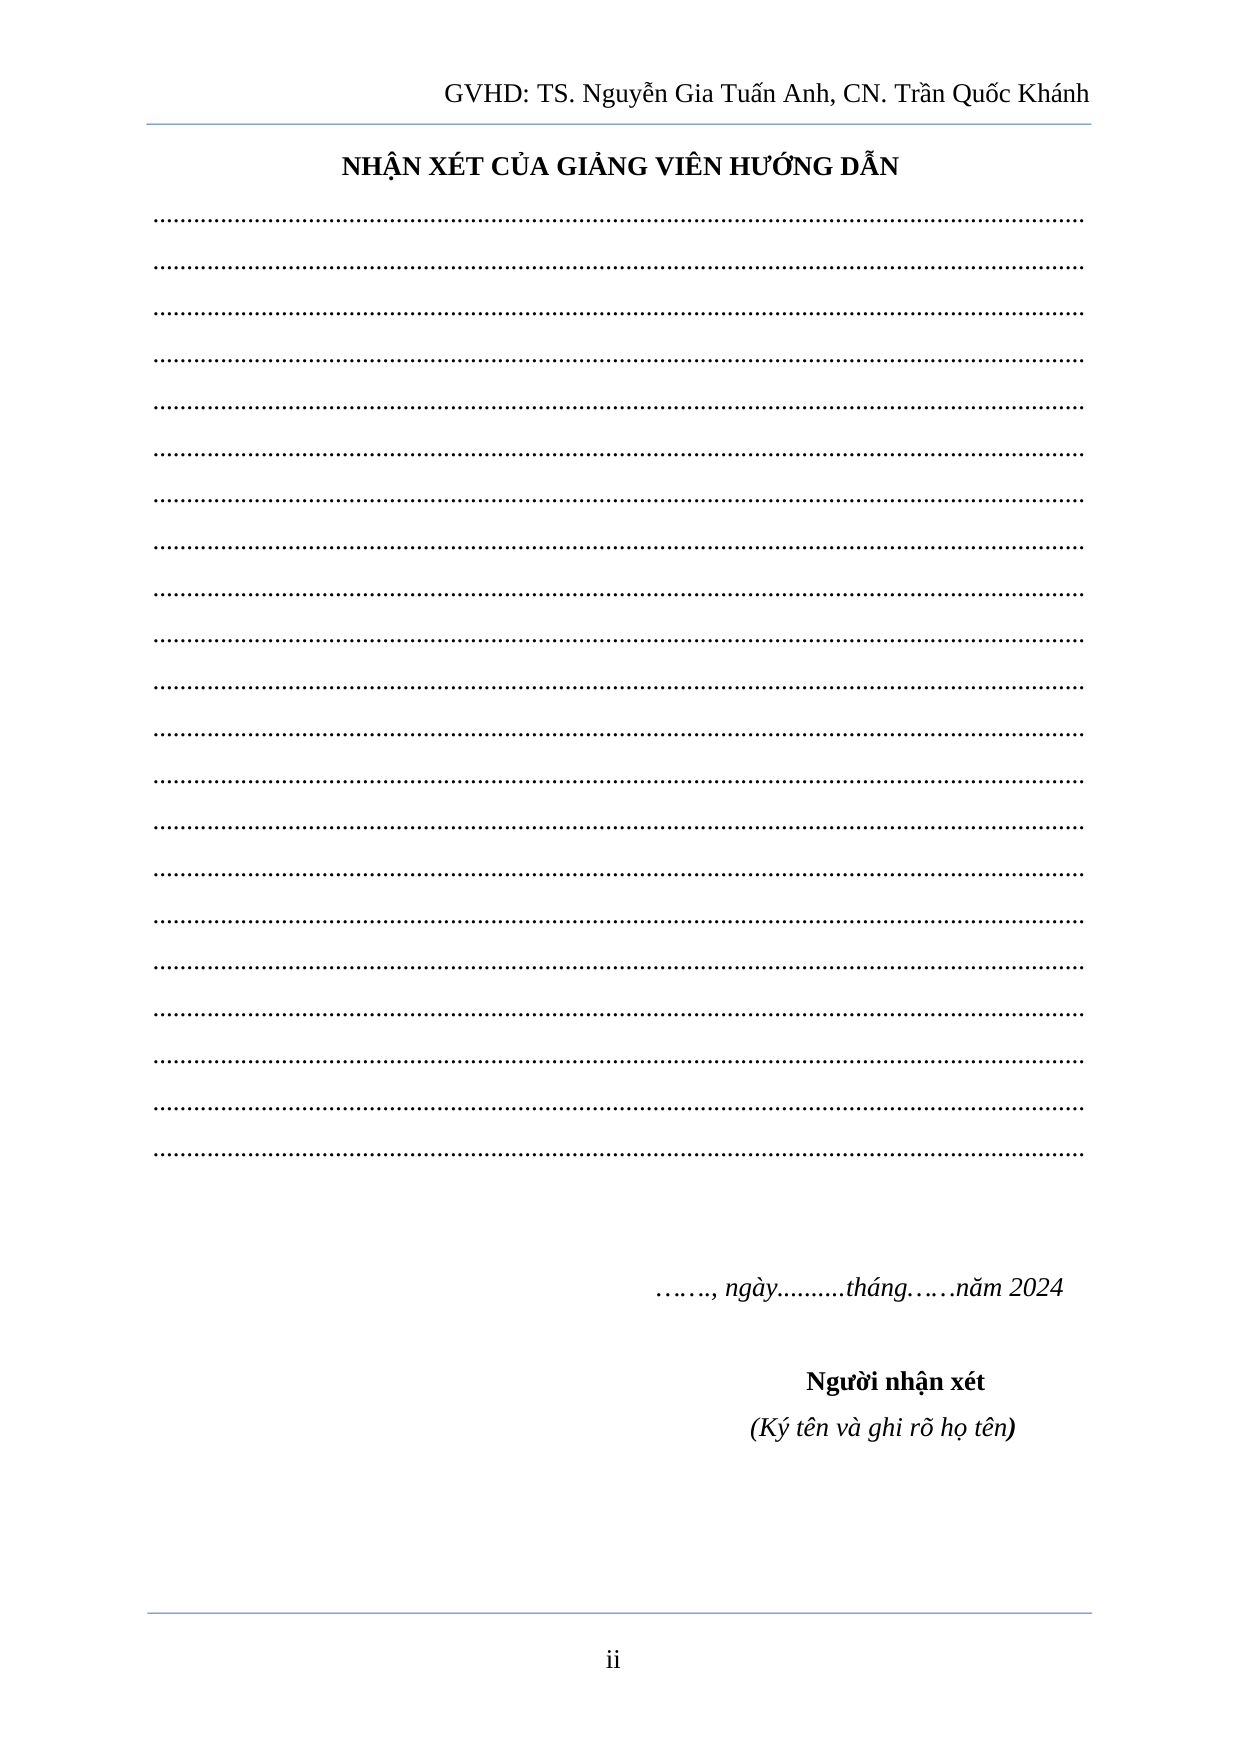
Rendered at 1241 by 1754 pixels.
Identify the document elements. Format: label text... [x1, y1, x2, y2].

text .......................................................................................................................................... [152, 1131, 1109, 1162]
text .......................................................................................................................................... [152, 664, 1109, 695]
text .......................................................................................................................................... [152, 337, 1109, 368]
text .......................................................................................................................................... [152, 944, 1109, 975]
text .......................................................................................................................................... [152, 617, 1109, 648]
text (Ký tên và ghi rõ họ tên) [750, 1411, 1109, 1443]
text .......................................................................................................................................... [152, 524, 1109, 555]
text .......................................................................................................................................... [152, 804, 1109, 835]
text .......................................................................................................................................... [152, 991, 1109, 1022]
text .......................................................................................................................................... [152, 431, 1109, 462]
text .......................................................................................................................................... [152, 384, 1109, 415]
text ……., ngày tháng……năm 2024 [656, 1271, 1109, 1303]
text .......................................................................................................................................... [152, 197, 1109, 228]
text .......................................................................................................................................... [152, 290, 1109, 321]
text .......................................................................................................................................... [152, 711, 1109, 742]
text .......................................................................................................................................... [152, 477, 1109, 508]
text .......................................................................................................................................... [152, 244, 1109, 275]
text NHẬN XÉT CỦA GIẢNG VIÊN HƯỚNG DẪN [150, 150, 1091, 181]
text .......................................................................................................................................... [152, 1038, 1109, 1069]
text .......................................................................................................................................... [152, 898, 1109, 929]
subtitle Người nhận xét [806, 1365, 1109, 1396]
text .......................................................................................................................................... [152, 571, 1109, 602]
text .......................................................................................................................................... [152, 758, 1109, 789]
text .......................................................................................................................................... [152, 851, 1109, 882]
text .......................................................................................................................................... [152, 1085, 1109, 1116]
